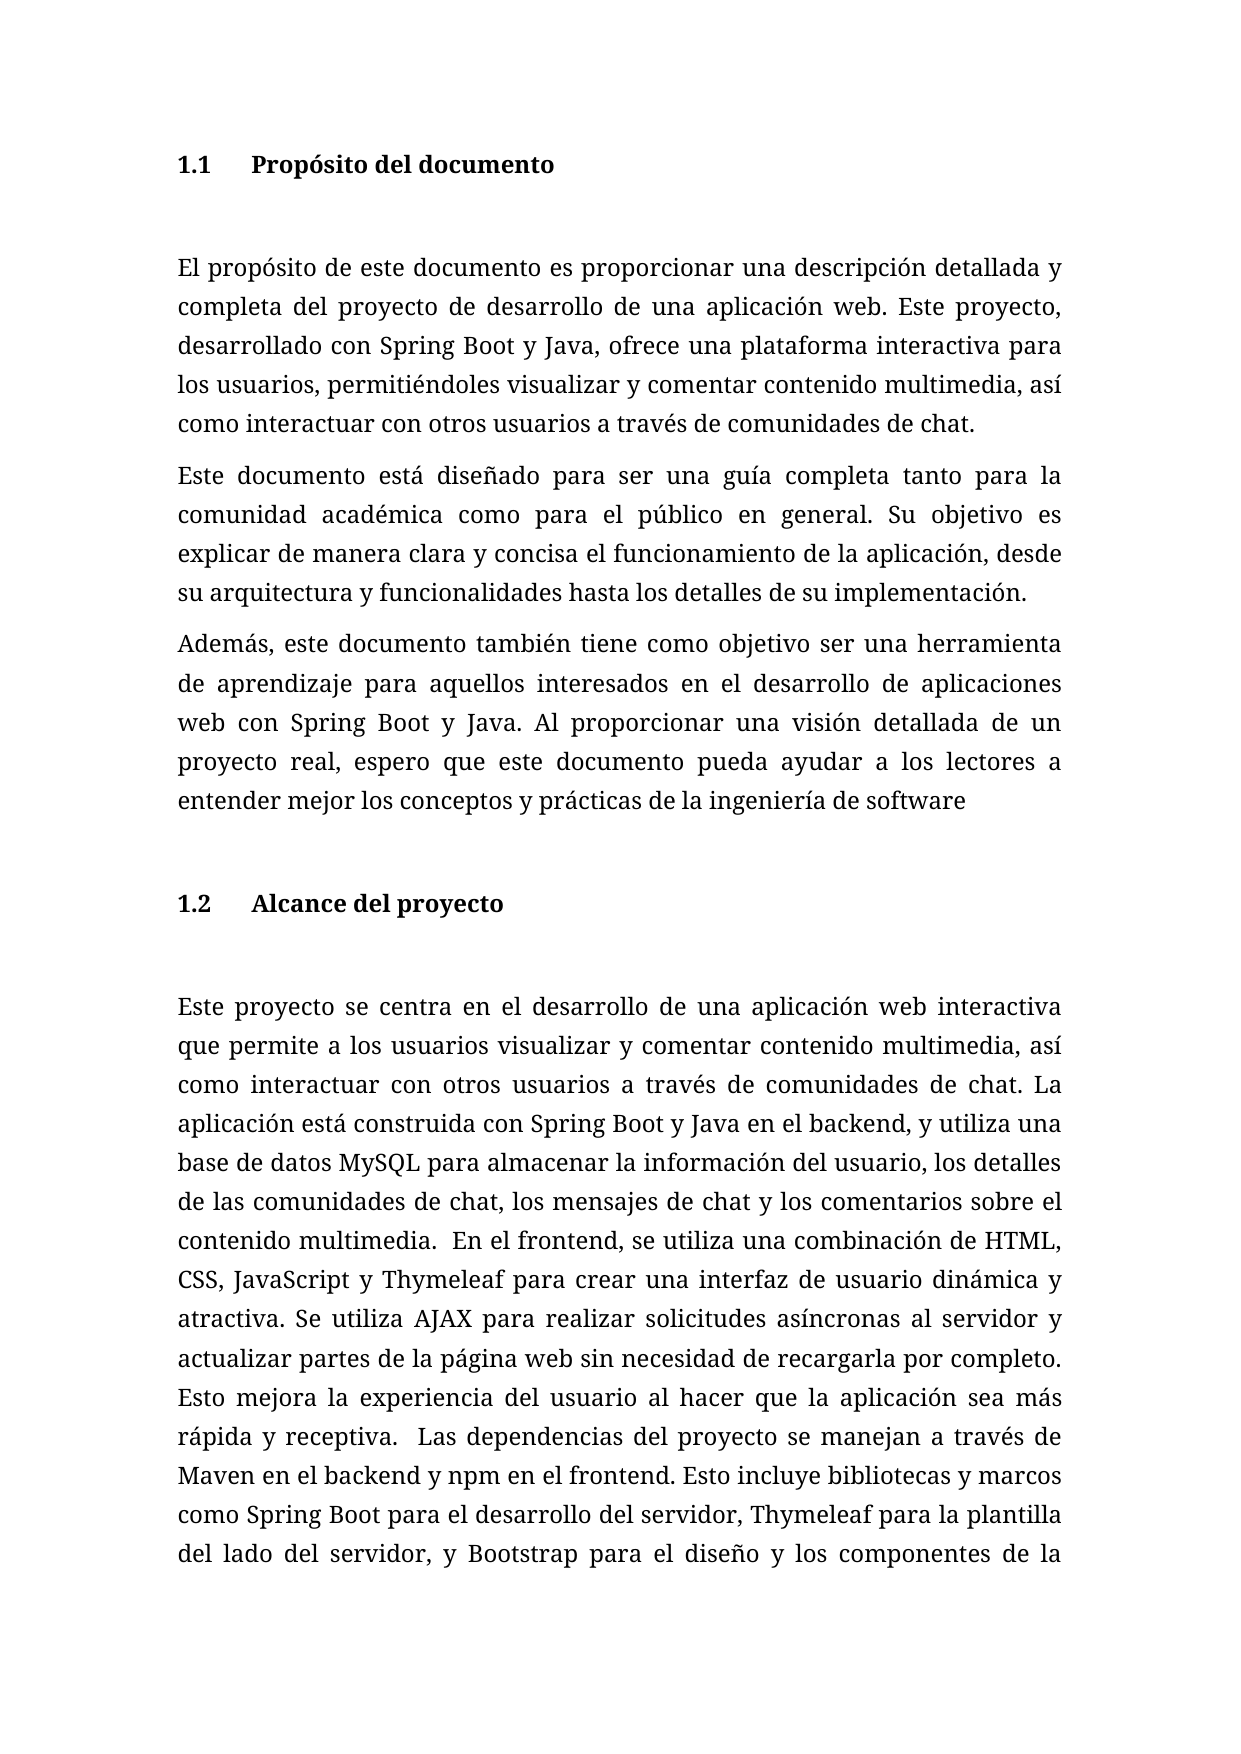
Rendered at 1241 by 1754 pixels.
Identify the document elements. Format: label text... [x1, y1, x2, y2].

subtitle 1.2 Alcance del proyecto [177, 887, 1063, 919]
text El propósito de este documento es proporcionar una descripción detallada y completa del proyecto de desarrollo de una aplicación web. Este proyecto, desarrollado con Spring Boot y Java, ofrece una plataforma interactiva para los usuarios, permitiéndoles visualizar y comentar contenido multimedia, así como interactuar con otros usuarios a través de comunidades de chat. [177, 251, 1063, 439]
subtitle Propósito del documento [177, 148, 1063, 180]
text Además, este documento también tiene como objetivo ser una herramienta de aprendizaje para aquellos interesados en el desarrollo de aplicaciones web con Spring Boot y Java. Al proporcionar una visión detallada de un proyecto real, espero que este documento pueda ayudar a los lectores a entender mejor los conceptos y prácticas de la ingeniería de software [177, 627, 1063, 816]
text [177, 990, 1063, 1569]
text Este documento está diseñado para ser una guía completa tanto para la comunidad académica como para el público en general. Su objetivo es explicar de manera clara y concisa el funcionamiento de la aplicación, desde su arquitectura y funcionalidades hasta los detalles de su implementación. [177, 458, 1063, 608]
